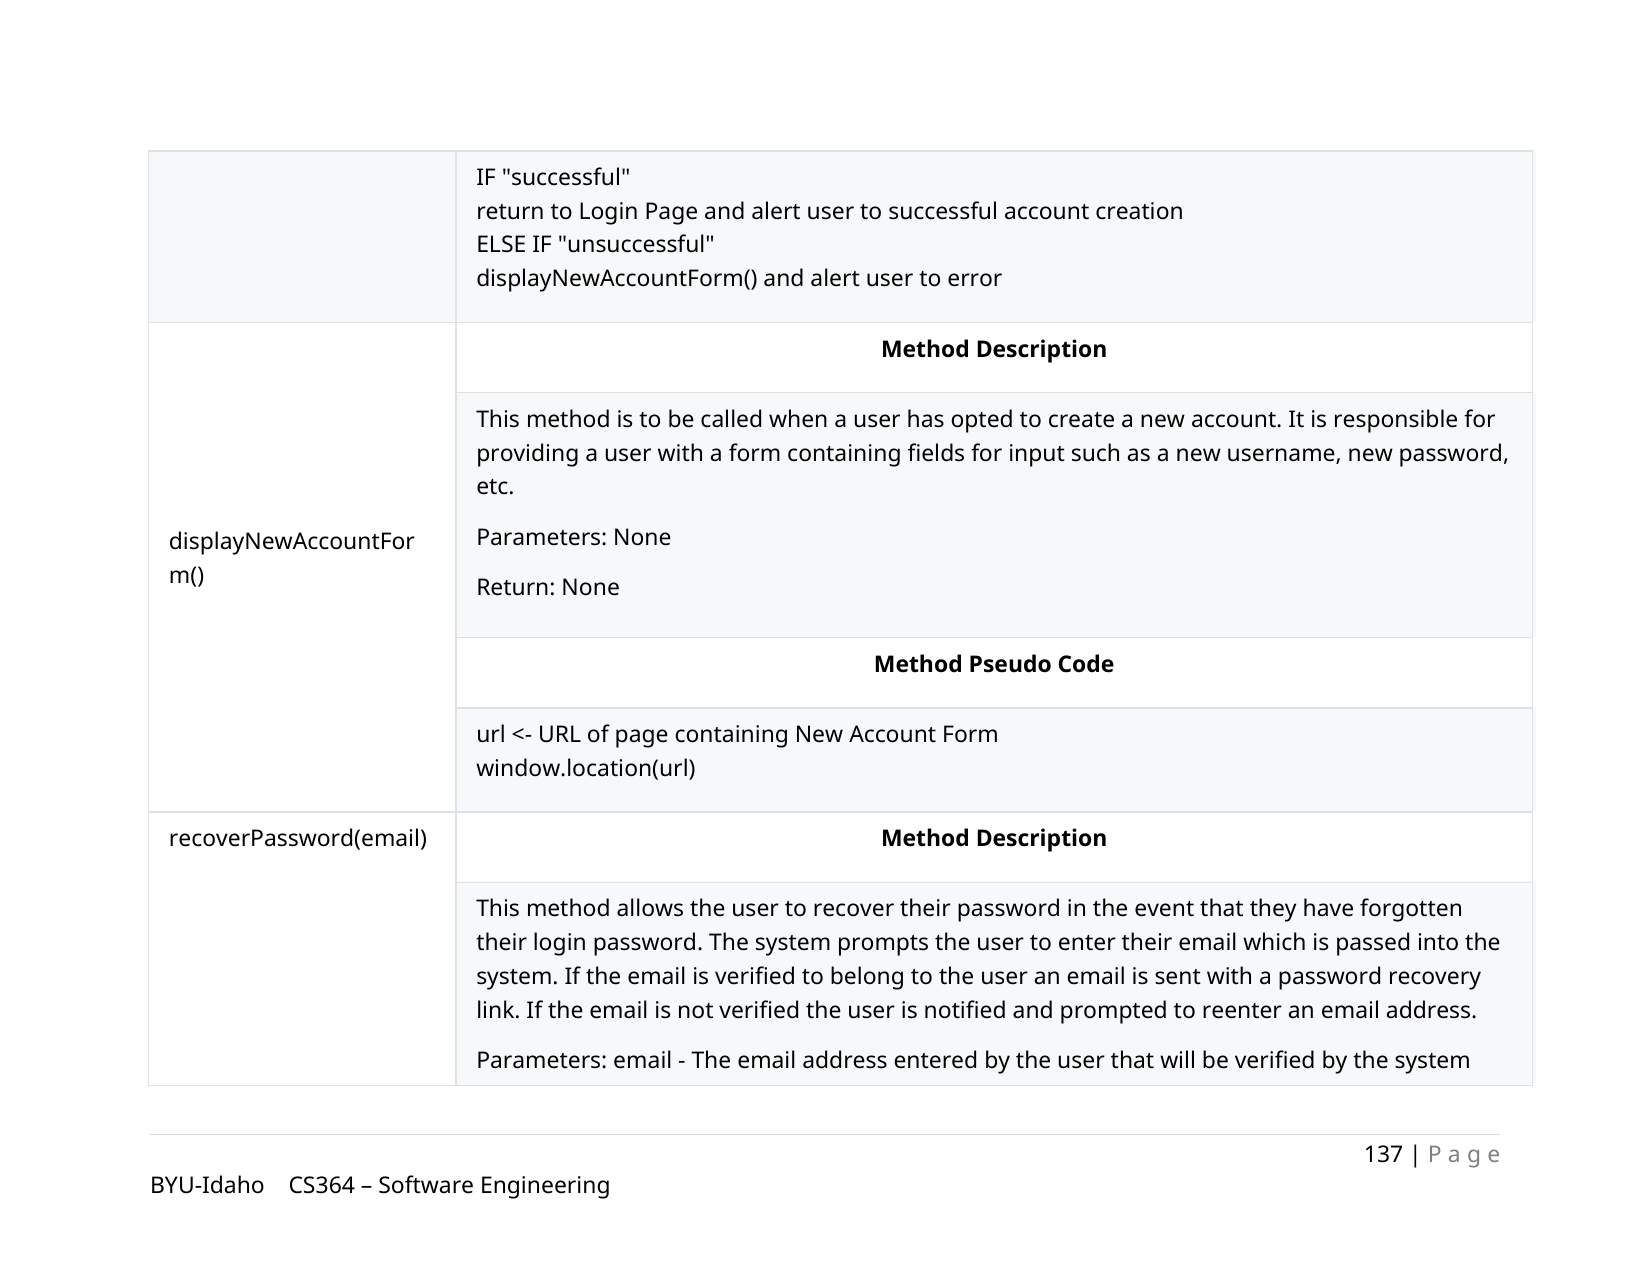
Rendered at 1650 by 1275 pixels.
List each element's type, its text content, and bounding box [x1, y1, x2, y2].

table_cell Method Description [457, 813, 1532, 881]
table_cell Method Description [457, 323, 1532, 392]
table_cell Method Pseudo Code [457, 638, 1532, 707]
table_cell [457, 152, 1532, 322]
table_cell This method is to be called when a user has opted to create a new account. It is responsible for providing a user with a form containing fields for input such as a new username, new password, etc. Parameters: None Return: None [457, 393, 1532, 637]
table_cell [457, 883, 1532, 1085]
table_cell url <- URL of page containing New Account Form window.location(url) [457, 709, 1532, 811]
table_cell displayNewAccountForm() [149, 323, 455, 811]
table_cell recoverPassword(email) [149, 813, 455, 1085]
